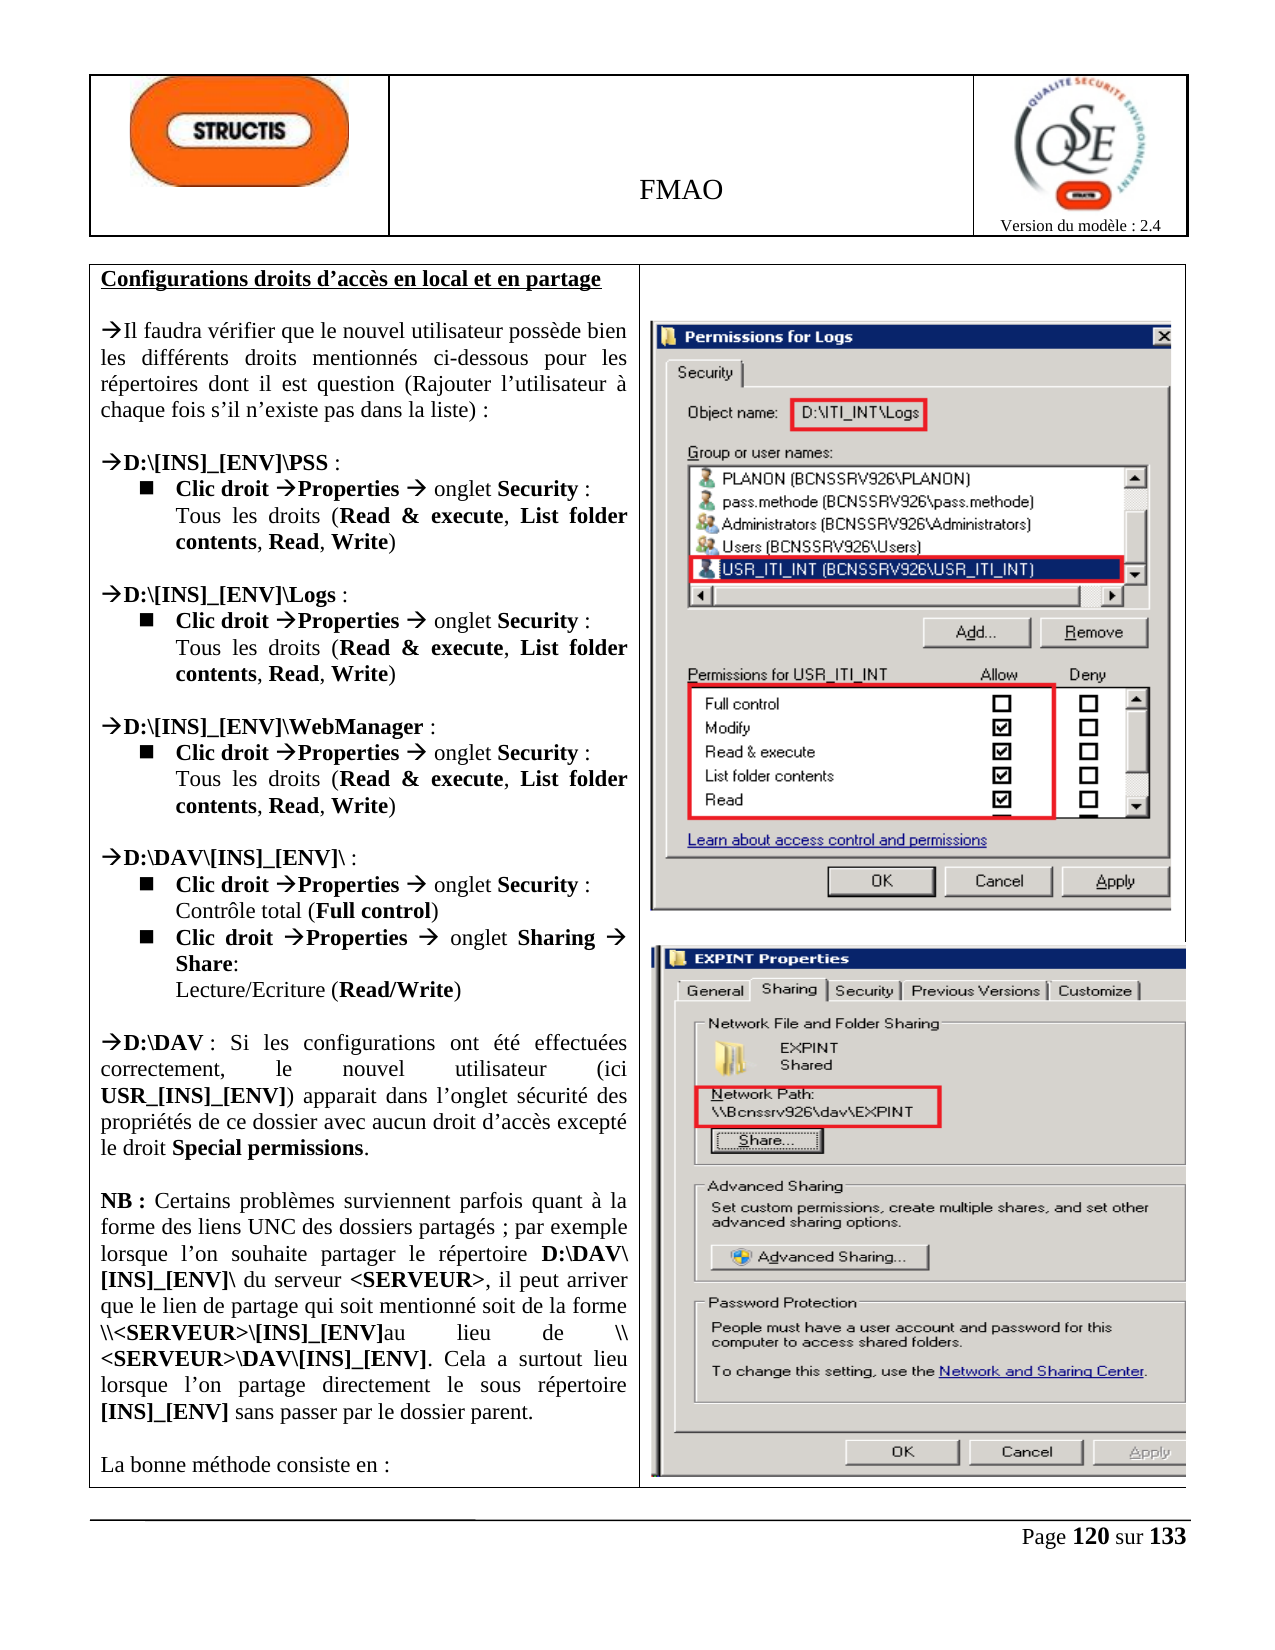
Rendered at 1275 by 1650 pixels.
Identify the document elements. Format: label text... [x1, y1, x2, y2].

table_cell [640, 265, 1185, 1487]
picture [1010, 76, 1151, 216]
picture [129, 76, 349, 187]
picture [650, 317, 1172, 916]
picture [650, 942, 1186, 1487]
